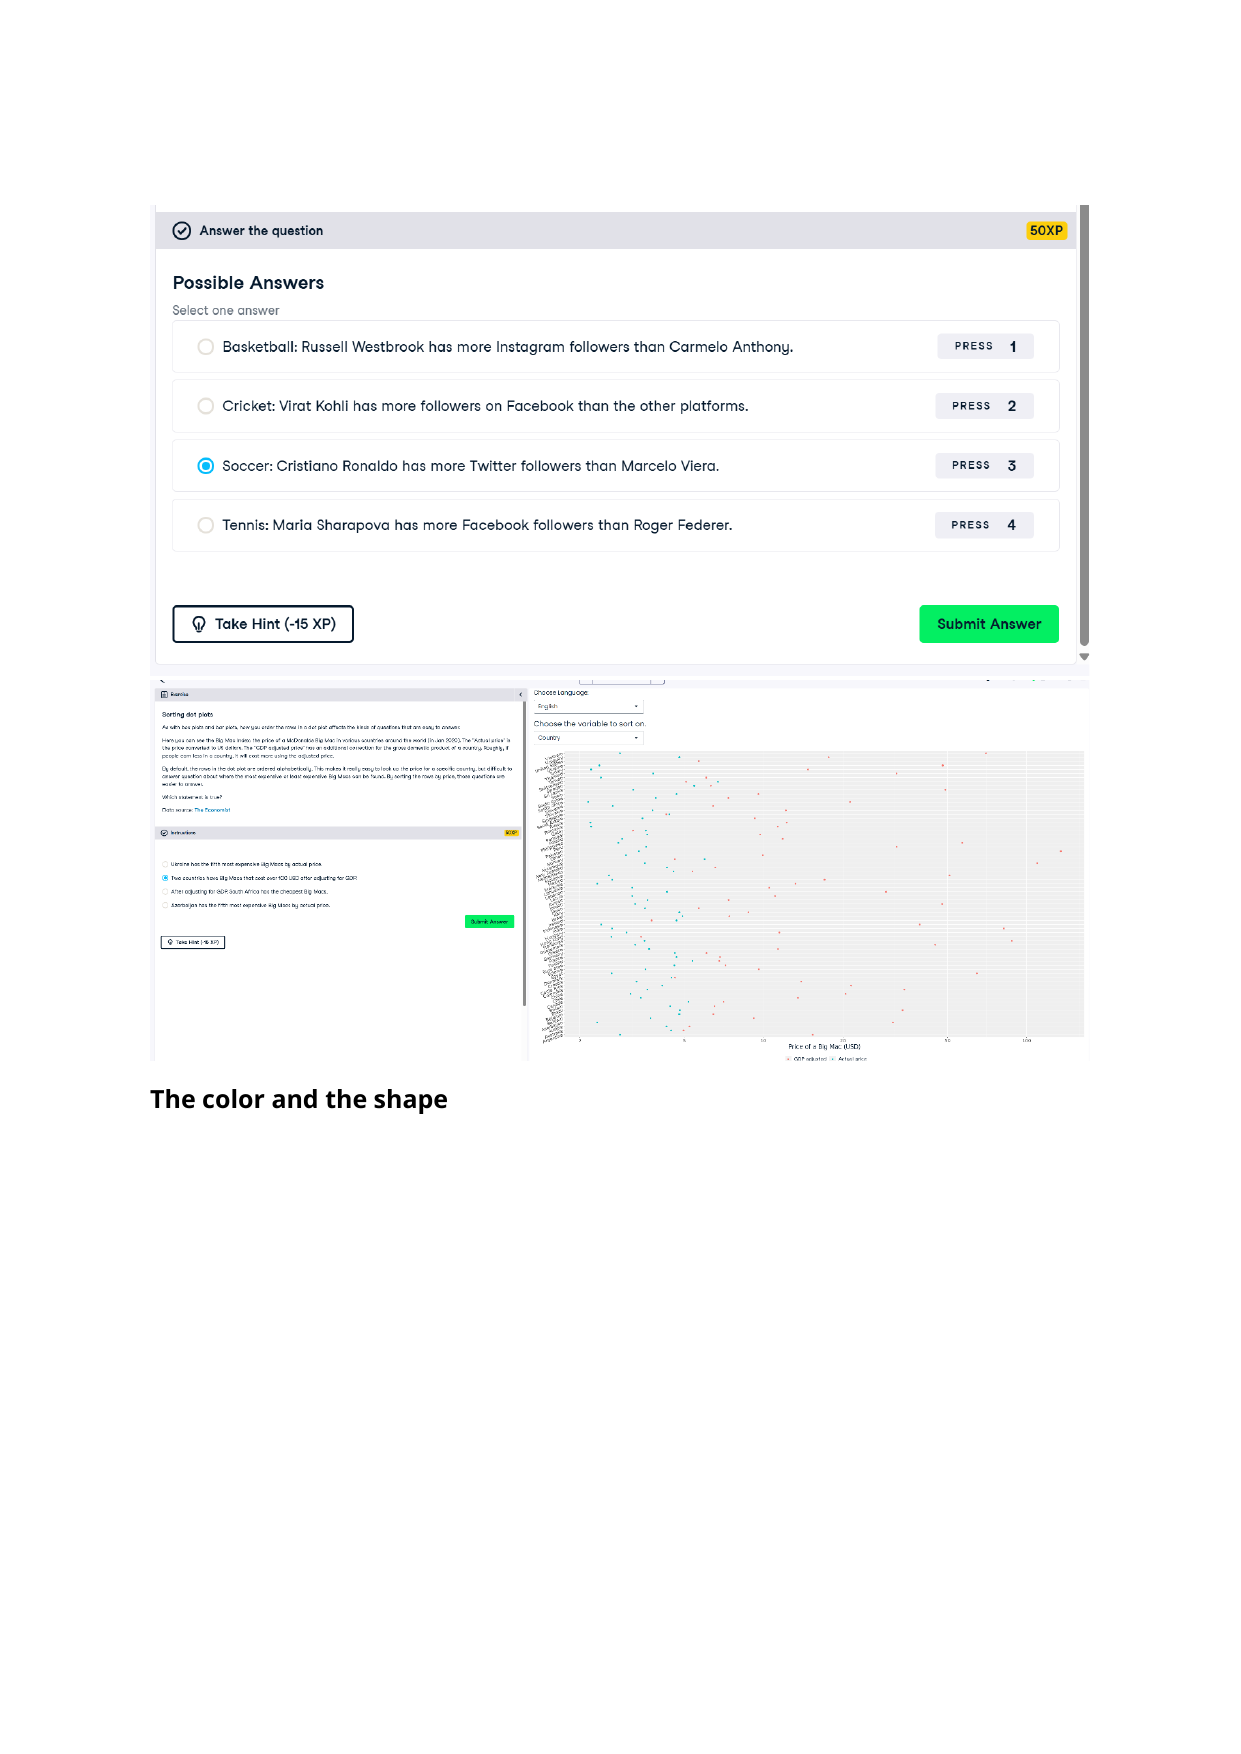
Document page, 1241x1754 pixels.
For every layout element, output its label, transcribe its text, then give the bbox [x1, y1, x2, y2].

picture [150, 680, 1090, 1061]
picture [150, 205, 1090, 676]
text The color and the shape [150, 1082, 1090, 1116]
